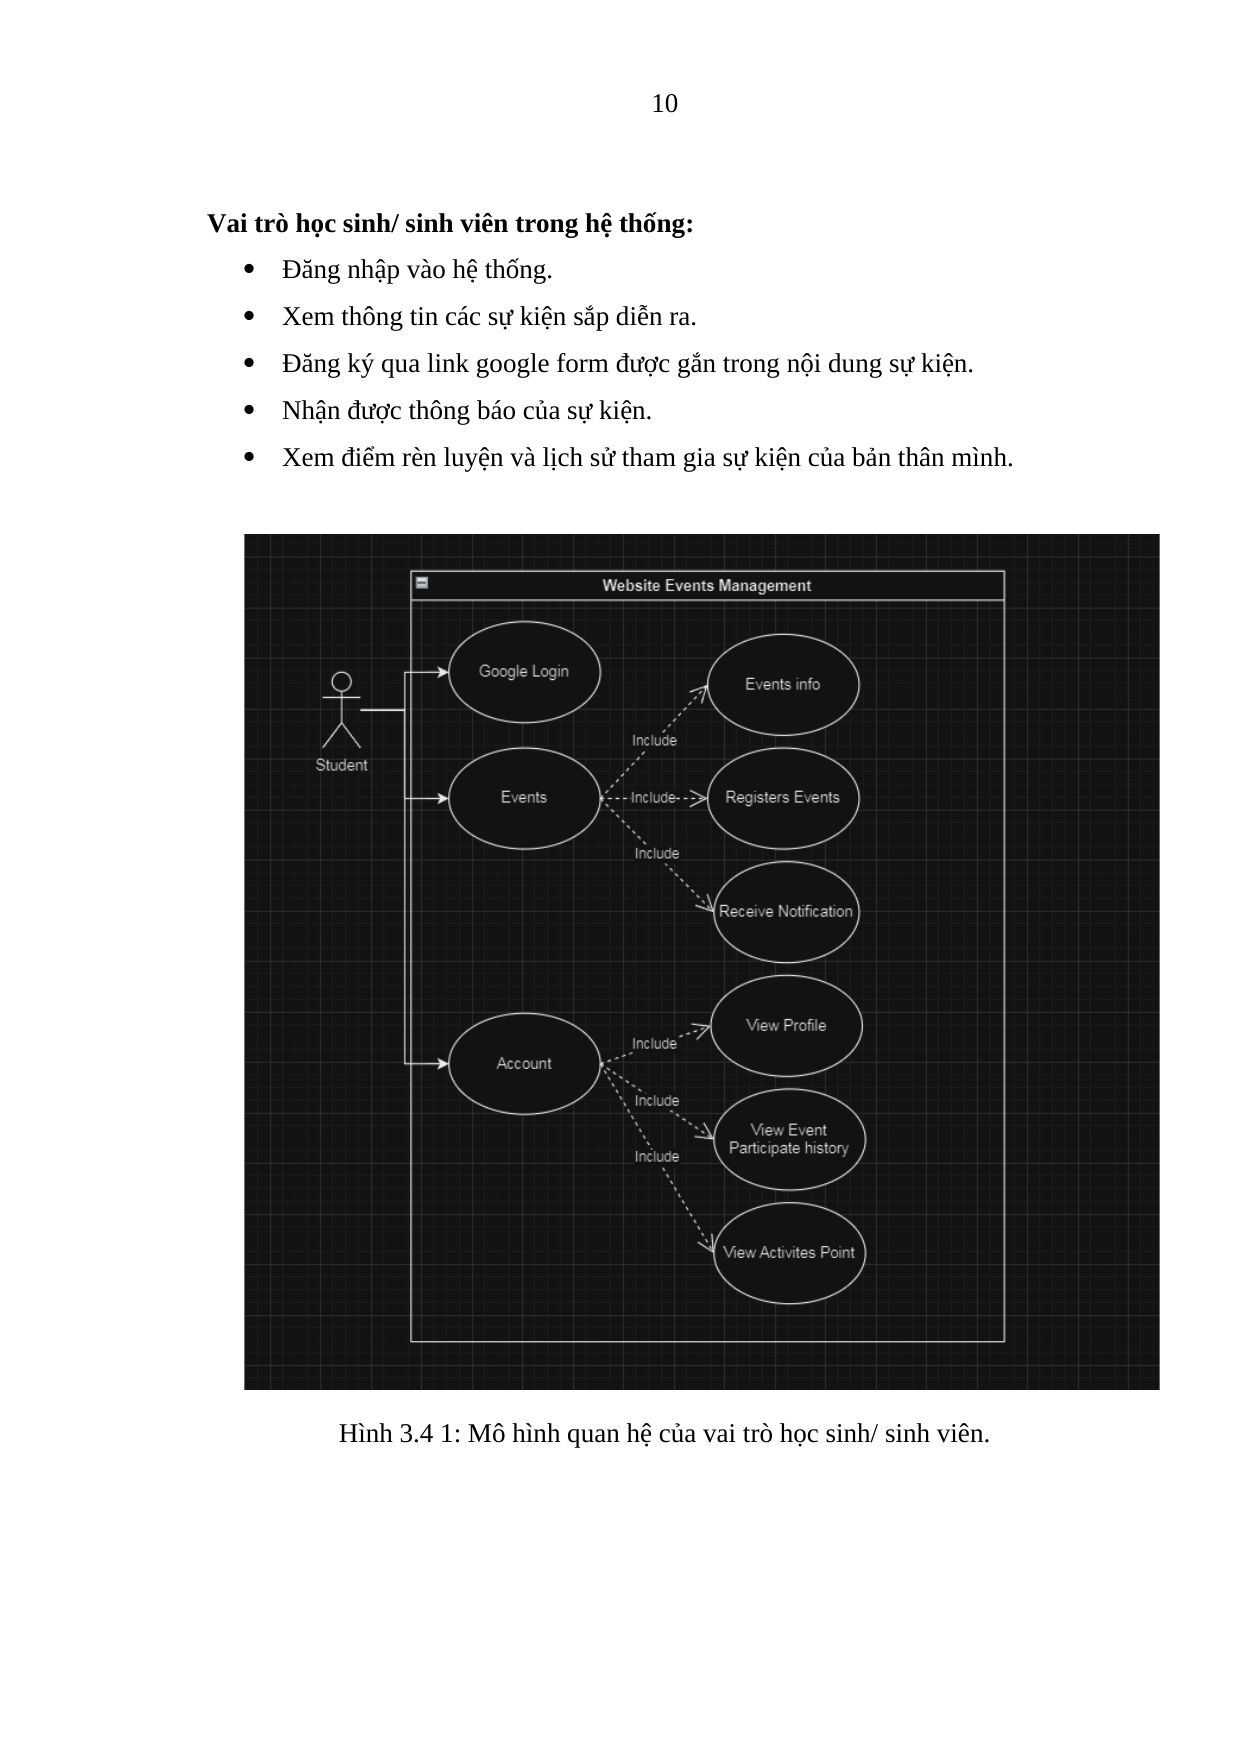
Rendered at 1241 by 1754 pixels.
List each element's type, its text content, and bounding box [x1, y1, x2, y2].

list Xem thông tin các sự kiện sắp diễn ra. [244, 300, 1122, 332]
picture [244, 534, 1160, 1390]
text Hình 3.4 1: Mô hình quan hệ của vai trò học sinh/ sinh viên. [207, 1417, 1122, 1448]
list Xem điểm rèn luyện và lịch sử tham gia sự kiện của bản thân mình. [244, 441, 1122, 472]
list Đăng nhập vào hệ thống. [244, 253, 1122, 285]
list Đăng ký qua link google form được gắn trong nội dung sự kiện. [244, 347, 1122, 378]
text Vai trò học sinh/ sinh viên trong hệ thống: [207, 207, 1122, 238]
list Nhận được thông báo của sự kiện. [244, 394, 1122, 425]
